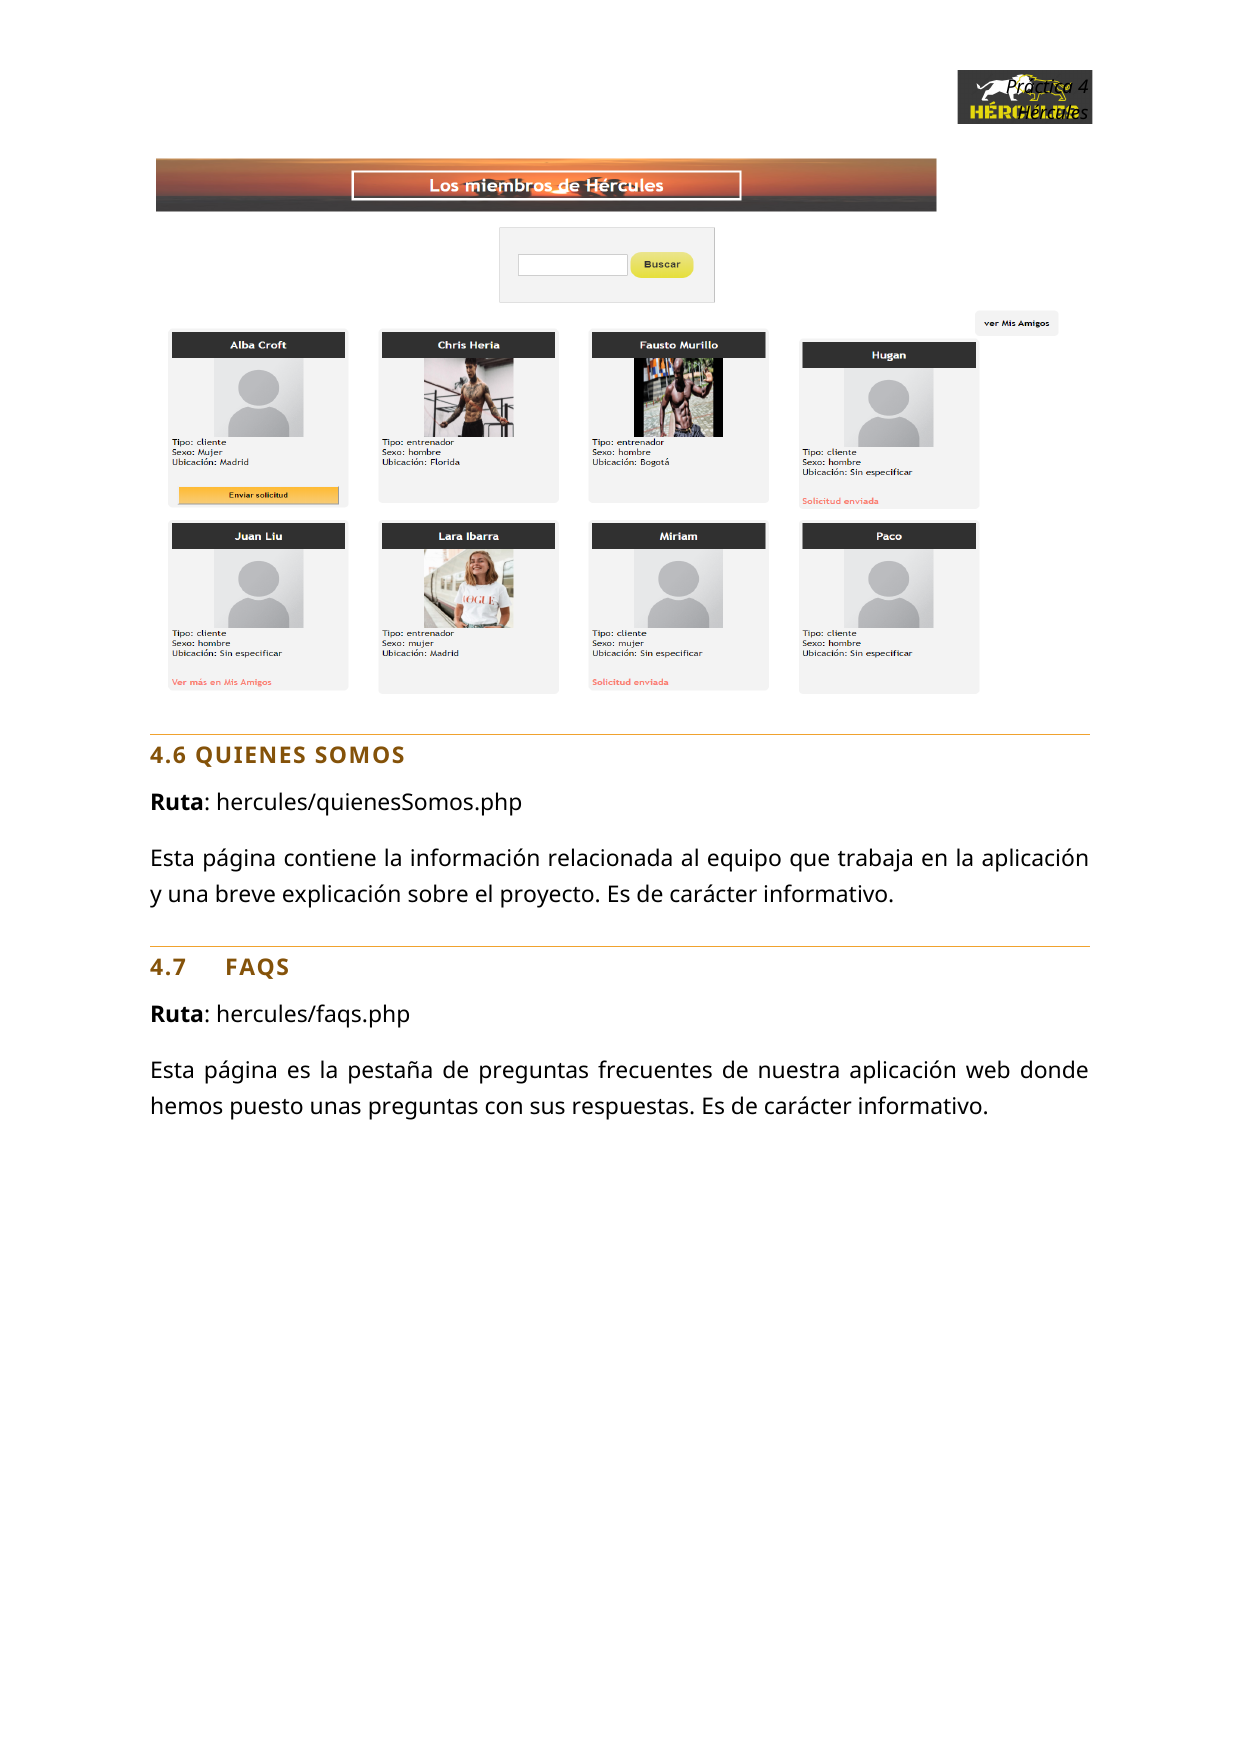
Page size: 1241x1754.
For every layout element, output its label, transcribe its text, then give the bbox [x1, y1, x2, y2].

text Ruta: hercules/quienesSomos.php [150, 786, 1090, 817]
text Esta página es la pestaña de preguntas frecuentes de nuestra aplicación web donde hemos puesto unas preguntas con sus respuestas. Es de carácter informativo. [150, 1054, 1090, 1122]
subtitle FAQS [150, 947, 1090, 982]
picture [957, 70, 1093, 124]
picture [150, 149, 1063, 699]
subtitle QUIENES SOMOS [150, 735, 1090, 771]
text Ruta: hercules/faqs.php [150, 998, 1090, 1029]
text Esta página contiene la información relacionada al equipo que trabaja en la aplicación y una breve explicación sobre el proyecto. Es de carácter informativo. [150, 842, 1090, 909]
